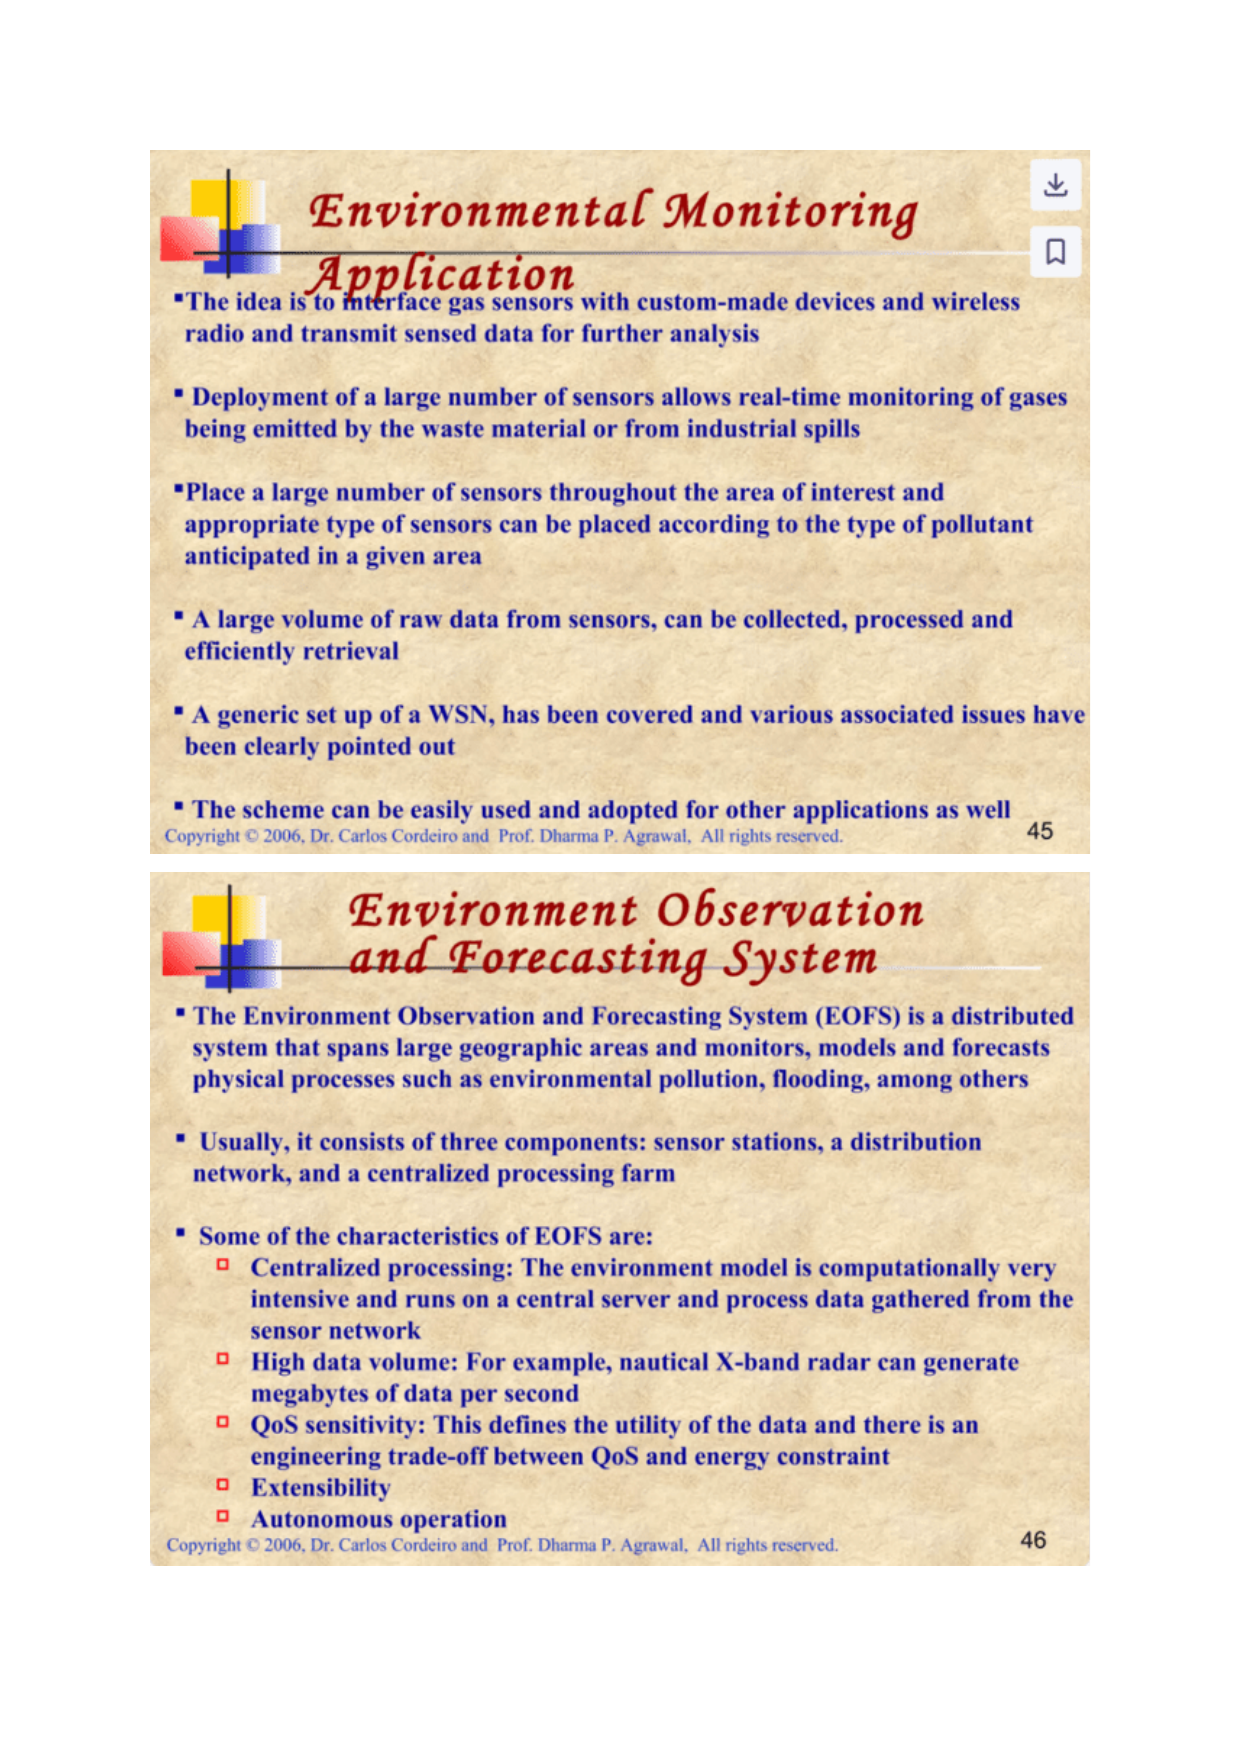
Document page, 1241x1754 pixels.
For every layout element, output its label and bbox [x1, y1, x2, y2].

picture [150, 150, 1091, 854]
picture [150, 872, 1091, 1566]
